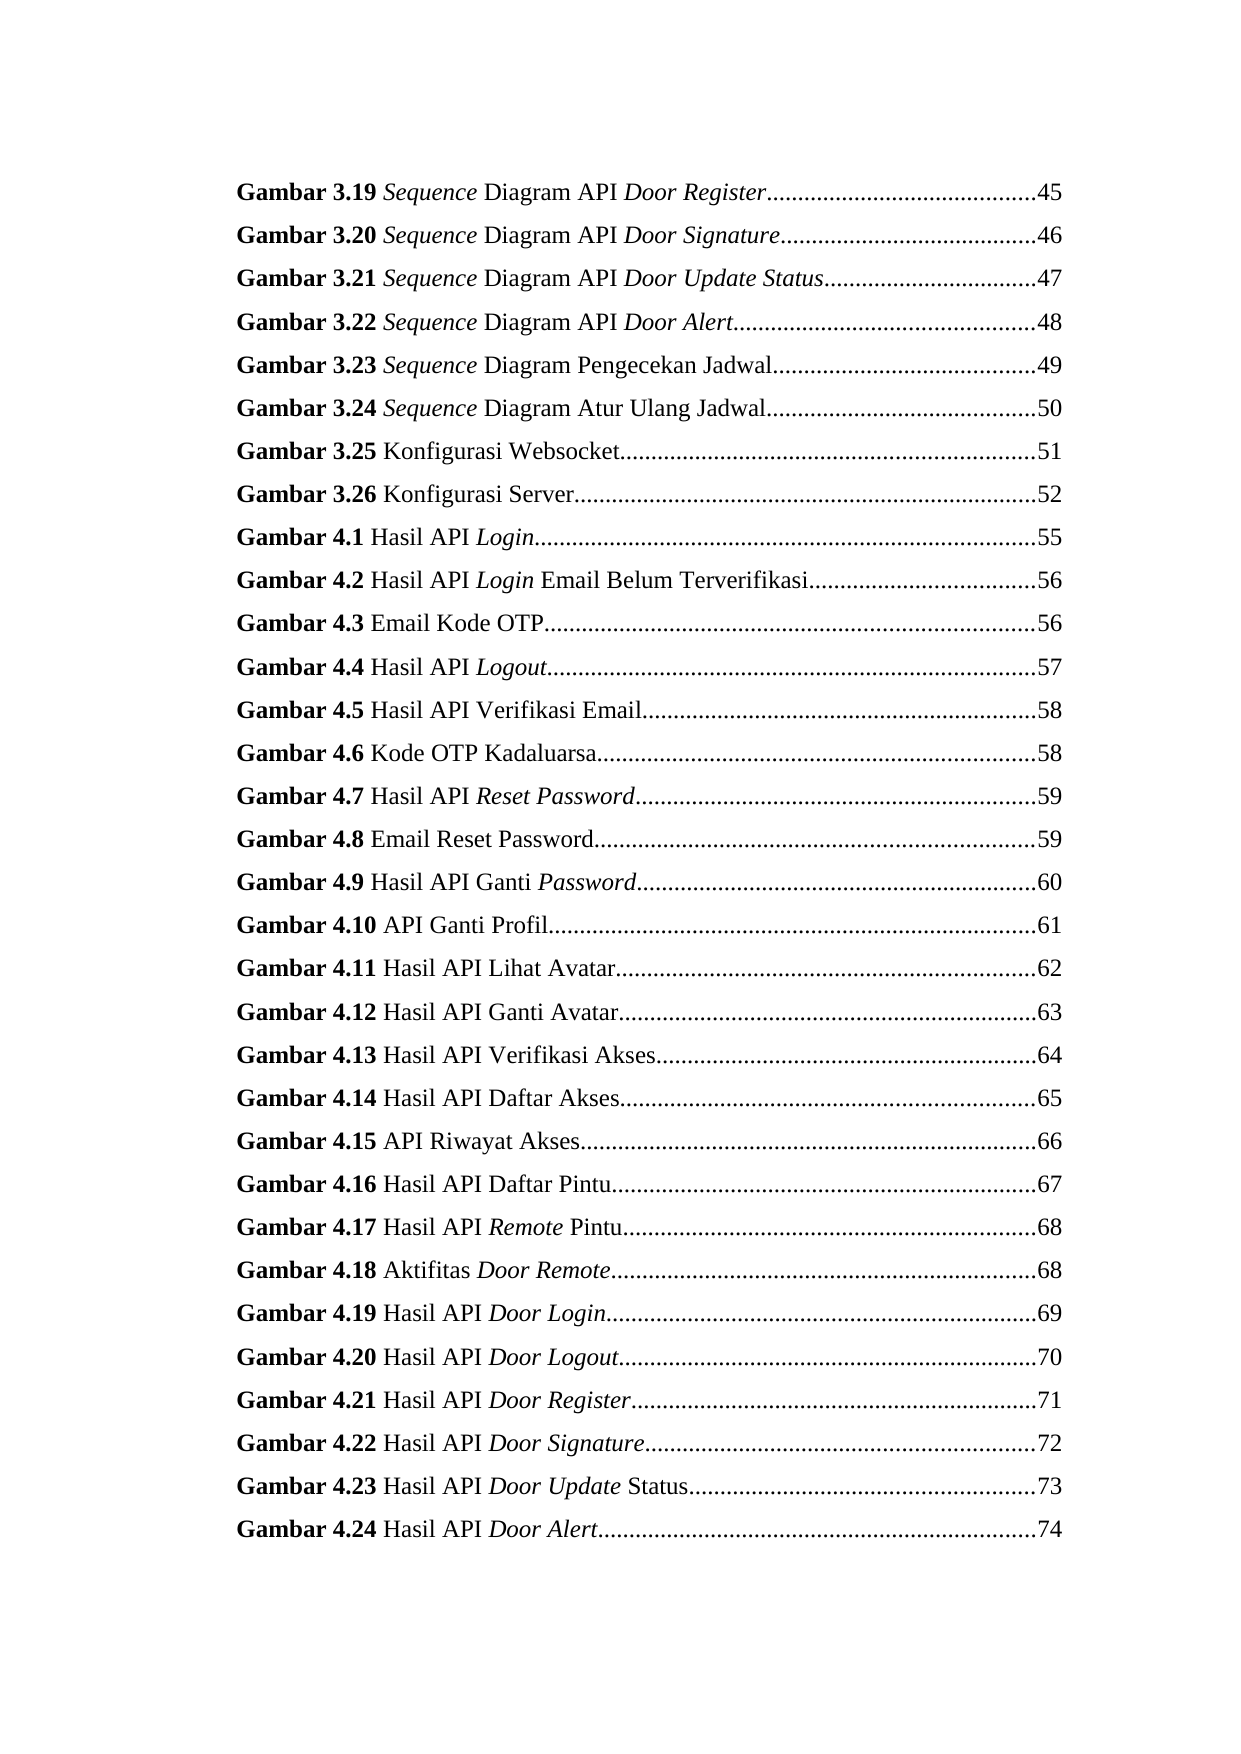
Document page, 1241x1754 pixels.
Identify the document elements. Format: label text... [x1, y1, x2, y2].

text Gambar 4.8 Email Reset Password 59 [236, 824, 1063, 853]
text Gambar 4.23 Hasil API Door Update Status 73 [236, 1471, 1063, 1500]
text Gambar 4.7 Hasil API Reset Password 59 [236, 781, 1063, 810]
text Gambar 4.10 API Ganti Profil 61 [236, 910, 1063, 939]
text Gambar 4.20 Hasil API Door Logout 70 [236, 1342, 1063, 1370]
text Gambar 4.14 Hasil API Daftar Akses 65 [236, 1083, 1063, 1112]
text Gambar 3.23 Sequence Diagram Pengecekan Jadwal 49 [236, 350, 1063, 378]
text Gambar 3.26 Konfigurasi Server 52 [236, 479, 1063, 508]
text Gambar 4.22 Hasil API Door Signature 72 [236, 1428, 1063, 1457]
text Gambar 4.24 Hasil API Door Alert 74 [236, 1514, 1063, 1543]
text Gambar 4.13 Hasil API Verifikasi Akses 64 [236, 1040, 1063, 1068]
text Gambar 4.17 Hasil API Remote Pintu 68 [236, 1212, 1063, 1241]
text Gambar 3.25 Konfigurasi Websocket 51 [236, 436, 1063, 465]
text Gambar 4.3 Email Kode OTP 56 [236, 608, 1063, 637]
text Gambar 3.20 Sequence Diagram API Door Signature 46 [236, 220, 1063, 249]
text Gambar 4.4 Hasil API Logout 57 [236, 652, 1063, 680]
text Gambar 4.9 Hasil API Ganti Password 60 [236, 867, 1063, 896]
text Gambar 3.22 Sequence Diagram API Door Alert 48 [236, 307, 1063, 335]
text Gambar 4.2 Hasil API Login Email Belum Terverifikasi 56 [236, 565, 1063, 594]
text Gambar 4.16 Hasil API Daftar Pintu 67 [236, 1169, 1063, 1198]
text Gambar 4.6 Kode OTP Kadaluarsa 58 [236, 738, 1063, 767]
text Gambar 4.5 Hasil API Verifikasi Email 58 [236, 695, 1063, 723]
text Gambar 3.24 Sequence Diagram Atur Ulang Jadwal 50 [236, 393, 1063, 422]
text Gambar 4.19 Hasil API Door Login 69 [236, 1298, 1063, 1327]
text Gambar 3.19 Sequence Diagram API Door Register 45 [236, 177, 1063, 206]
text Gambar 4.12 Hasil API Ganti Avatar 63 [236, 997, 1063, 1025]
text Gambar 4.18 Aktifitas Door Remote 68 [236, 1255, 1063, 1284]
text Gambar 3.21 Sequence Diagram API Door Update Status 47 [236, 263, 1063, 292]
text Gambar 4.11 Hasil API Lihat Avatar 62 [236, 953, 1063, 982]
text Gambar 4.1 Hasil API Login 55 [236, 522, 1063, 551]
text Gambar 4.15 API Riwayat Akses 66 [236, 1126, 1063, 1155]
text Gambar 4.21 Hasil API Door Register 71 [236, 1385, 1063, 1413]
